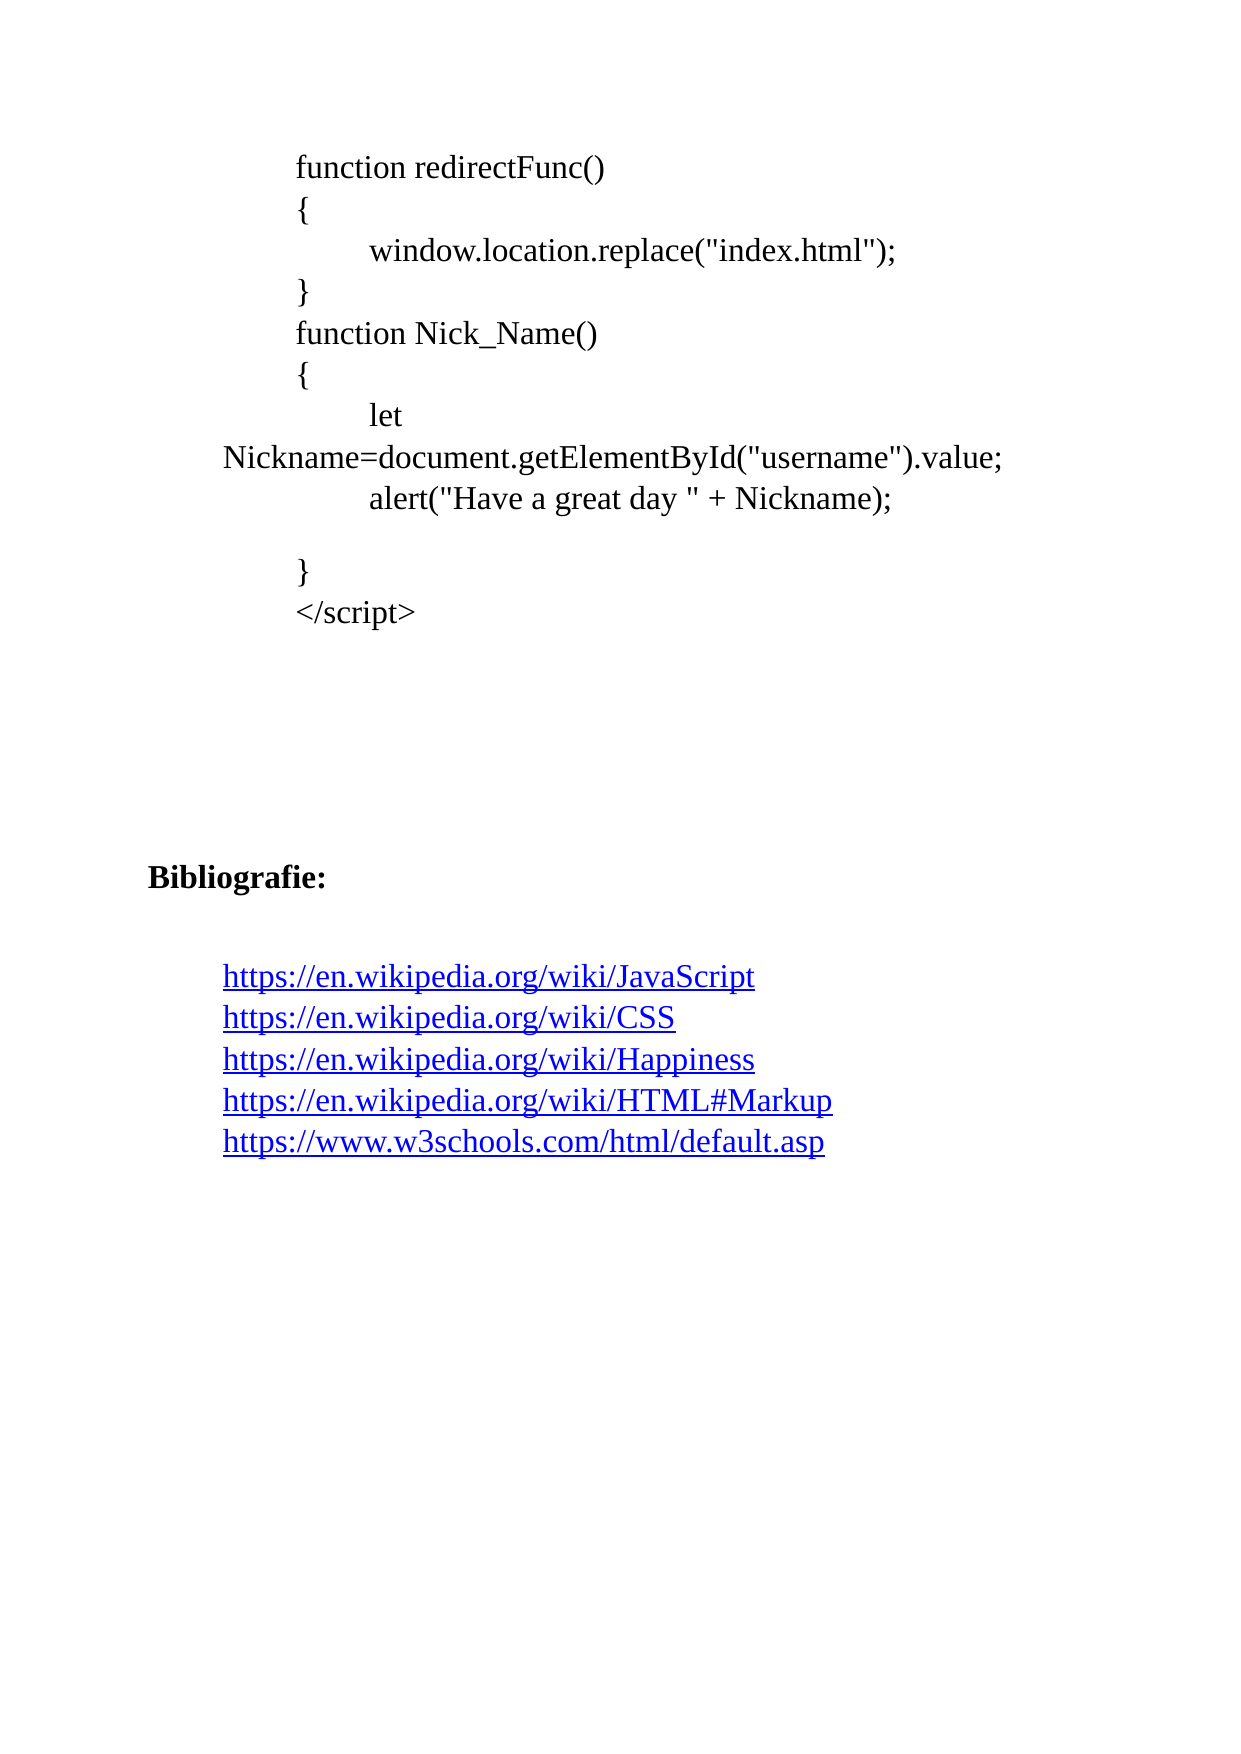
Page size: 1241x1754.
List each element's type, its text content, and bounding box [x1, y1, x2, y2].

text Bibliografie: [148, 857, 1093, 895]
list https://www.w3schools.com/html/default.asp [223, 1122, 1093, 1160]
list </script> [223, 592, 1093, 631]
list https://en.wikipedia.org/wiki/JavaScript [223, 956, 1093, 995]
list { [223, 354, 1093, 393]
list { [223, 189, 1093, 227]
list } [223, 272, 1093, 310]
list https://en.wikipedia.org/wiki/Happiness [223, 1039, 1093, 1077]
list } [223, 551, 1093, 589]
list window.location.replace("index.html"); [223, 230, 1093, 269]
list alert("Have a great day " + Nickname); [223, 478, 1093, 517]
list function redirectFunc() [223, 148, 1093, 186]
list https://en.wikipedia.org/wiki/HTML#Markup [223, 1080, 1093, 1119]
list let Nickname=document.getElementById("username").value; [223, 396, 1093, 475]
list function Nick_Name() [223, 313, 1093, 351]
list https://en.wikipedia.org/wiki/CSS [223, 998, 1093, 1036]
